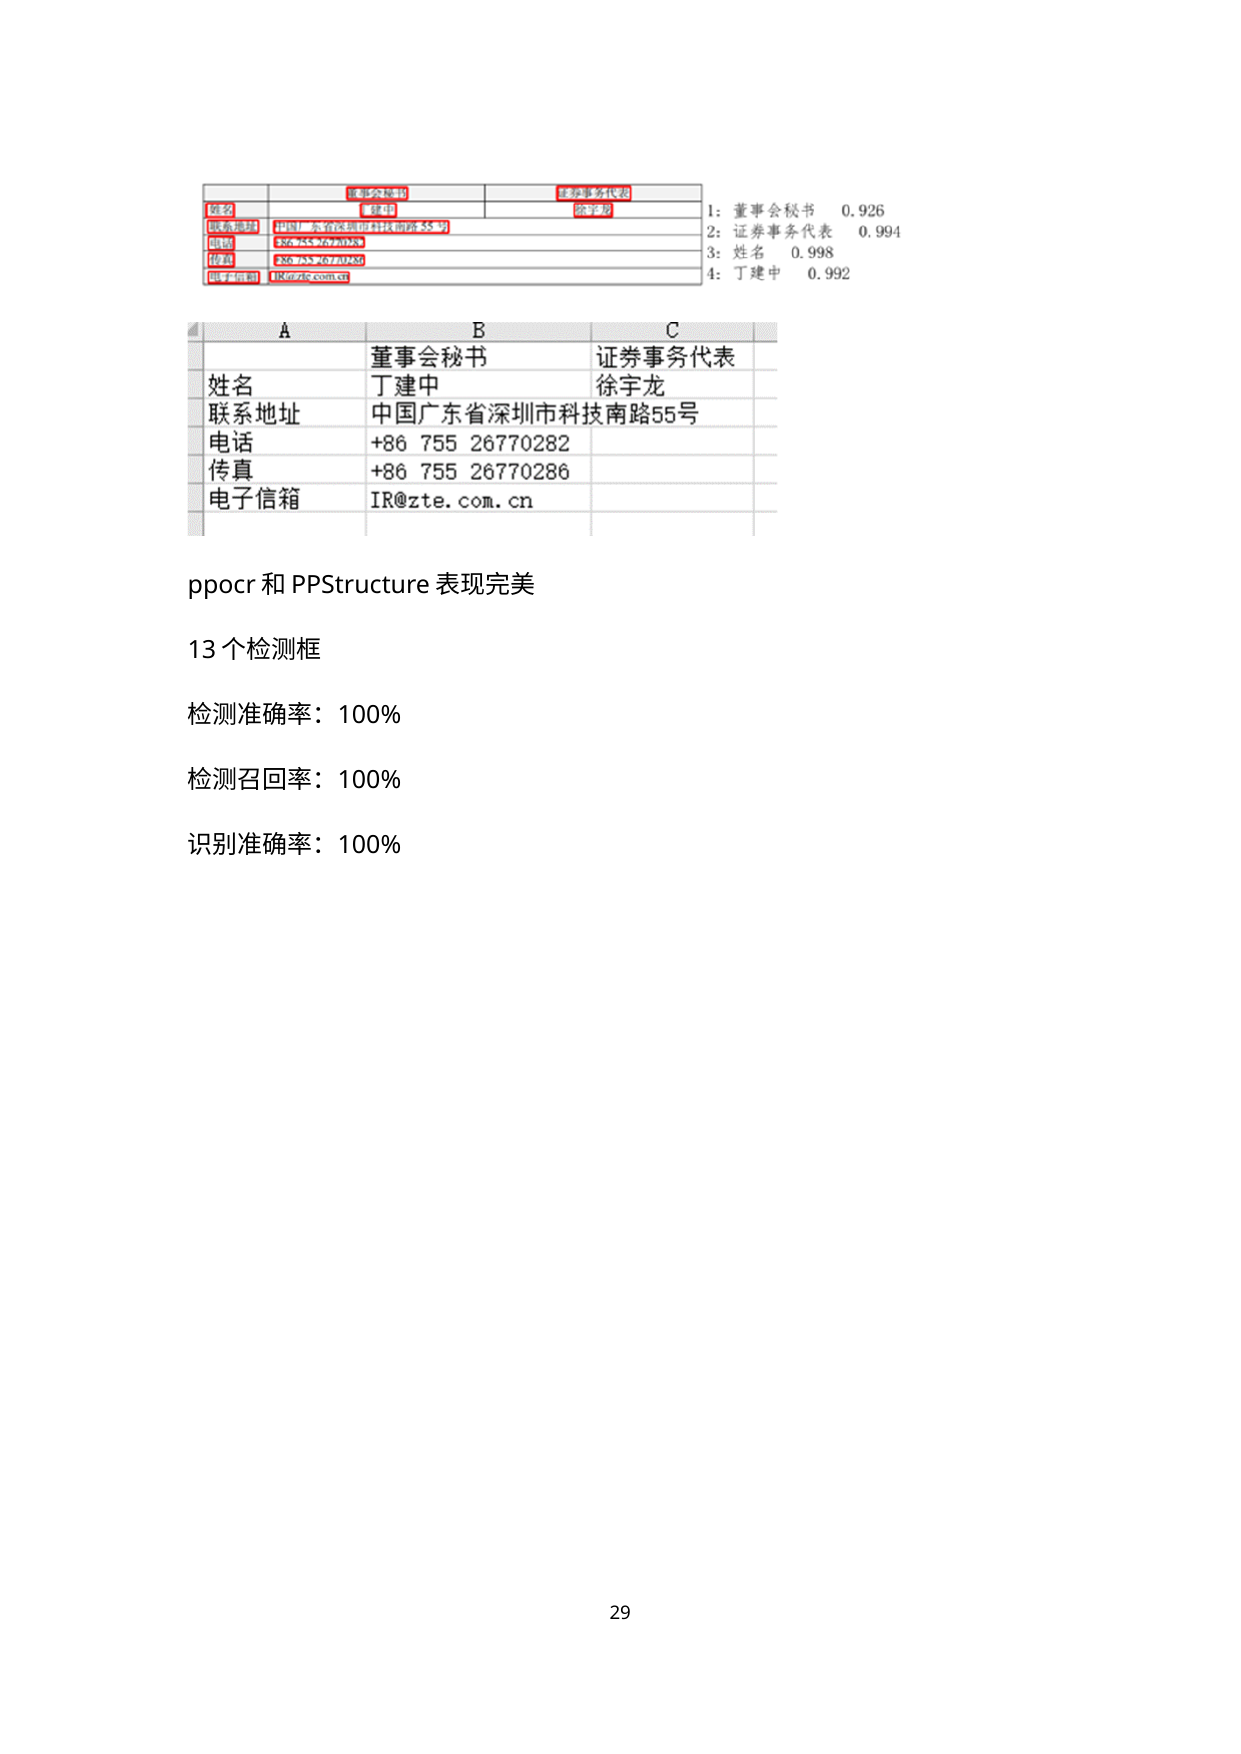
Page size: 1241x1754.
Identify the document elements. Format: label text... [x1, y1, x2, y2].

text 检测召回率：100% [187, 745, 1053, 810]
text ppocr和PPStructure表现完美 [187, 550, 1053, 615]
picture [187, 322, 778, 536]
picture [187, 159, 1053, 310]
text 检测准确率：100% [187, 680, 1053, 745]
text 识别准确率：100% [187, 810, 1053, 875]
text 13个检测框 [187, 615, 1053, 680]
